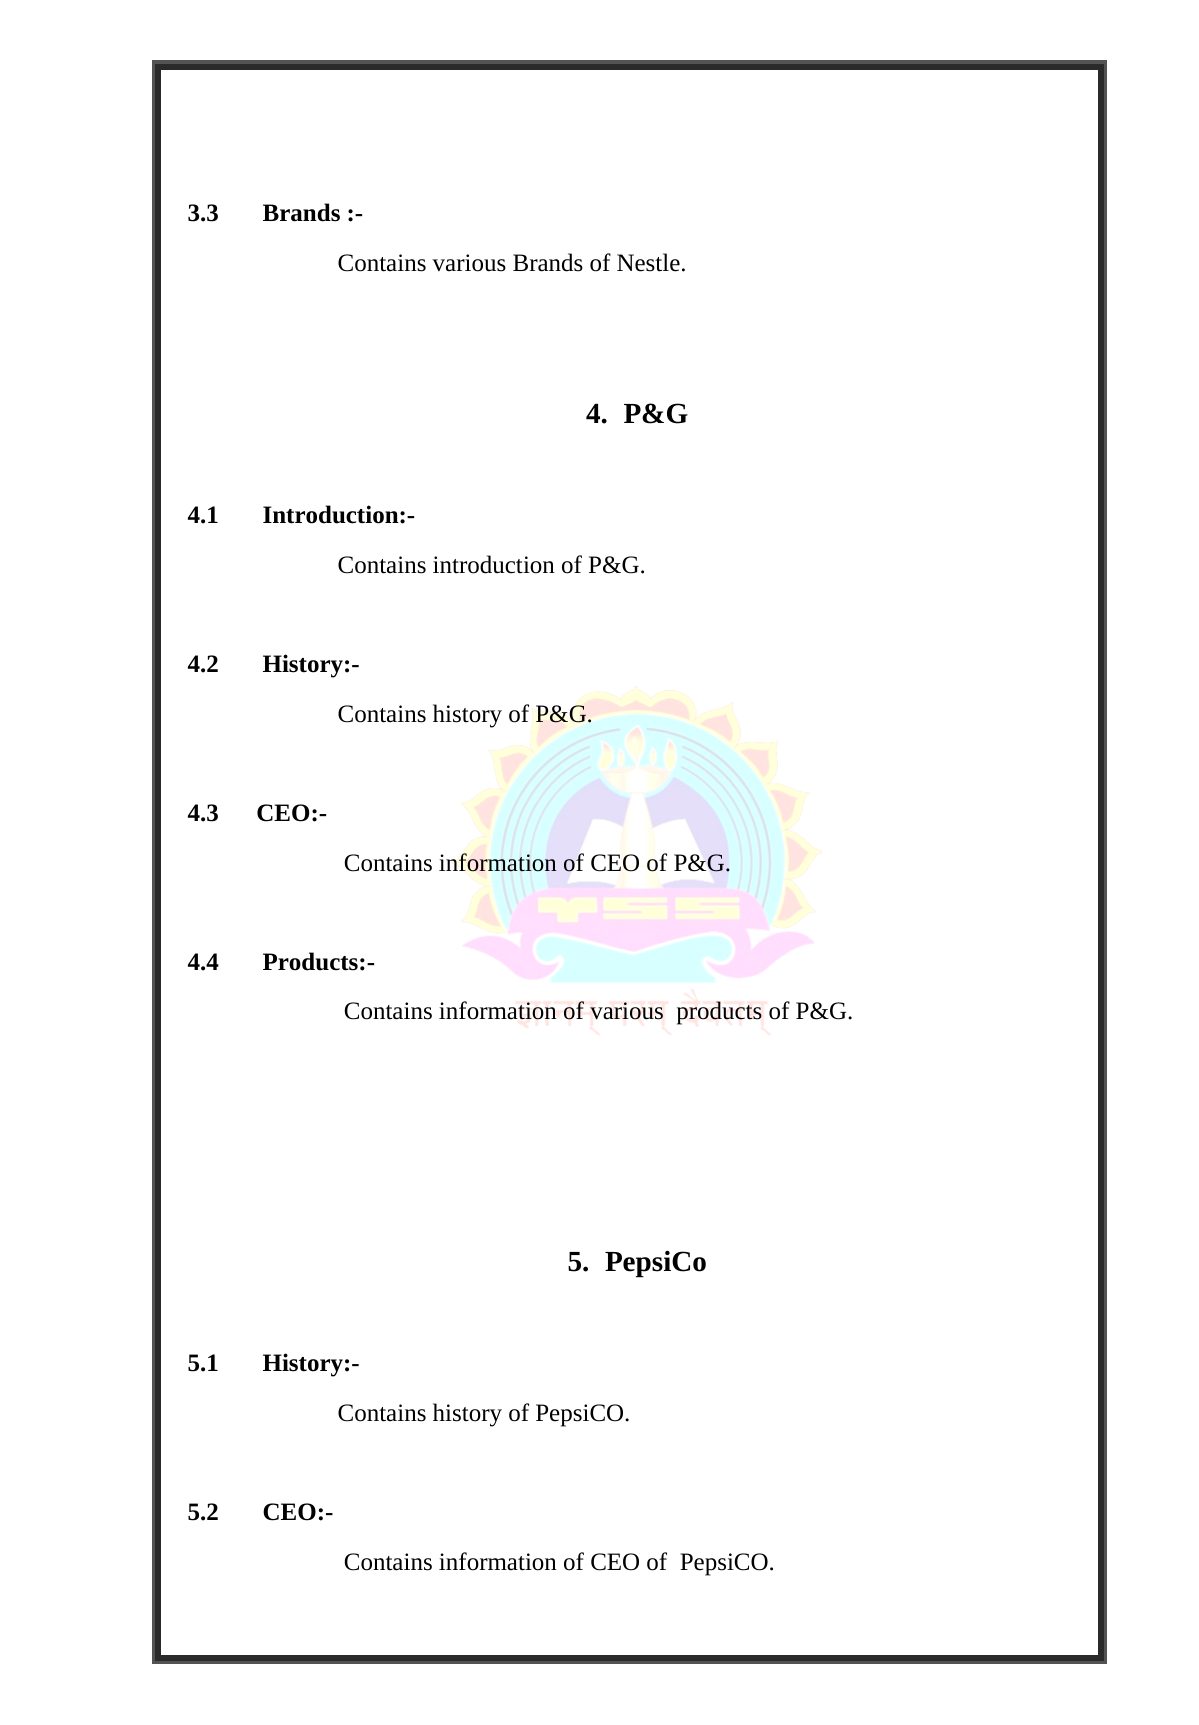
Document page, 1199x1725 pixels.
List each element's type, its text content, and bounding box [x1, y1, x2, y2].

list PepsiCo [187, 1244, 1086, 1278]
text Contains history of P&G. [262, 699, 1086, 728]
text Contains information of various products of P&G. [262, 996, 1086, 1025]
text Contains information of CEO of P&G. [262, 848, 1086, 876]
text Contains information of CEO of PepsiCO. [262, 1547, 1086, 1575]
list CEO:- [187, 1497, 1086, 1526]
text Contains history of PepsiCO. [262, 1398, 1086, 1427]
text 4.3 CEO:- [187, 798, 1086, 827]
text 4.4 Products:- [187, 947, 1086, 976]
text Contains various Brands of Nestle. [262, 248, 1086, 277]
text Contains introduction of P&G. [187, 550, 1086, 579]
text 3.3 Brands :- [187, 198, 1086, 227]
text 4.2 History:- [187, 649, 1086, 678]
text 5.1 History:- [187, 1348, 1086, 1377]
list P&G [187, 397, 1086, 430]
text 4.1 Introduction:- [187, 501, 1086, 529]
